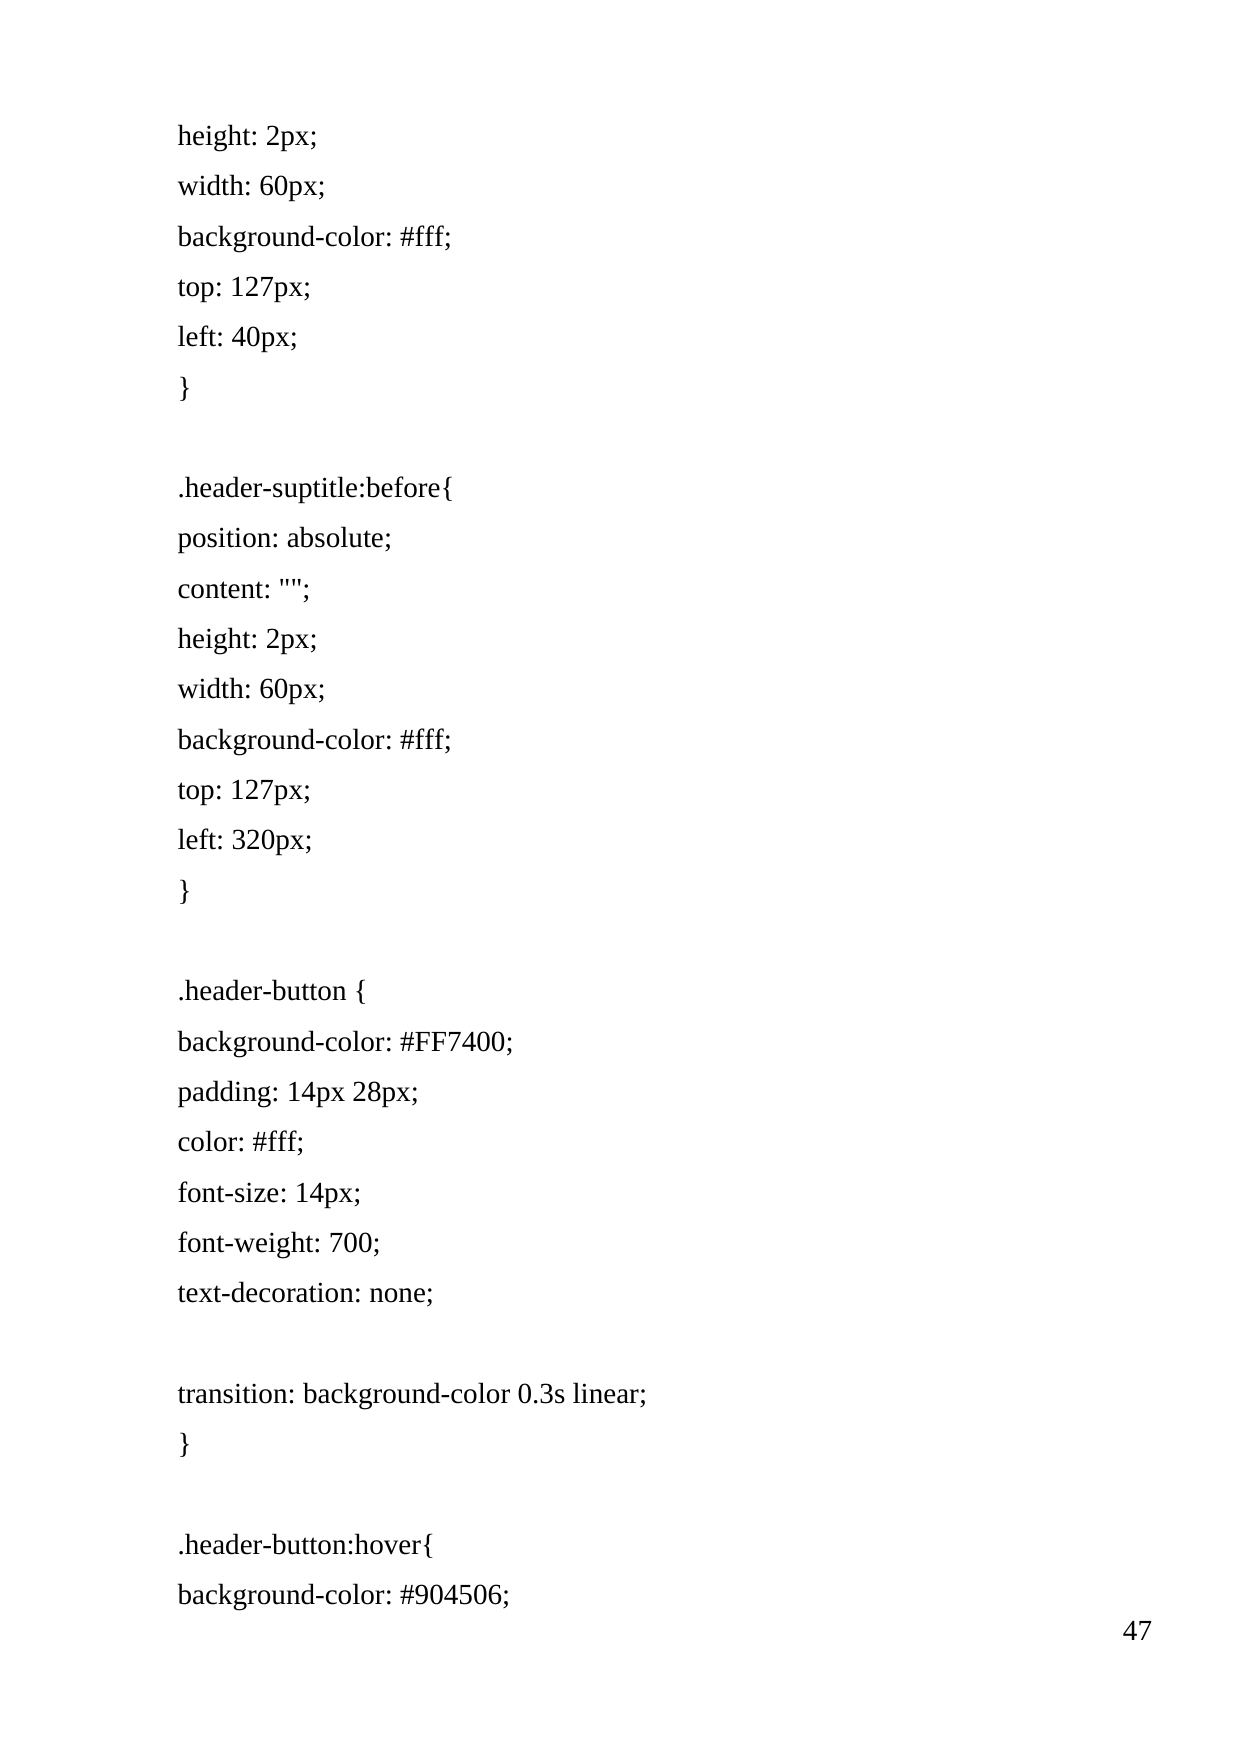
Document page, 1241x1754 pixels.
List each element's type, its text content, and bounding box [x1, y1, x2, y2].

text .header-button:hover{ [177, 1527, 1152, 1560]
text } [177, 370, 1152, 403]
text width: 60px; [177, 168, 1152, 202]
text color: #fff; [177, 1124, 1152, 1158]
text width: 60px; [177, 672, 1152, 705]
text background-color: #904506; [177, 1577, 1152, 1611]
text background-color: #fff; [177, 219, 1152, 252]
text top: 127px; [177, 772, 1152, 806]
text left: 40px; [177, 319, 1152, 353]
text position: absolute; [177, 521, 1152, 554]
text text-decoration: none; [177, 1275, 1152, 1309]
text background-color: #FF7400; [177, 1024, 1152, 1057]
text .header-suptitle:before{ [177, 470, 1152, 504]
text font-size: 14px; [177, 1175, 1152, 1208]
text left: 320px; [177, 822, 1152, 856]
text font-weight: 700; [177, 1225, 1152, 1258]
text height: 2px; [177, 118, 1152, 152]
text background-color: #fff; [177, 722, 1152, 755]
text padding: 14px 28px; [177, 1074, 1152, 1108]
text top: 127px; [177, 269, 1152, 303]
text content: ""; [177, 571, 1152, 604]
text .header-button { [177, 973, 1152, 1007]
text height: 2px; [177, 621, 1152, 655]
text transition: background-color 0.3s linear; [177, 1376, 1152, 1409]
text } [177, 1426, 1152, 1460]
text } [177, 873, 1152, 906]
